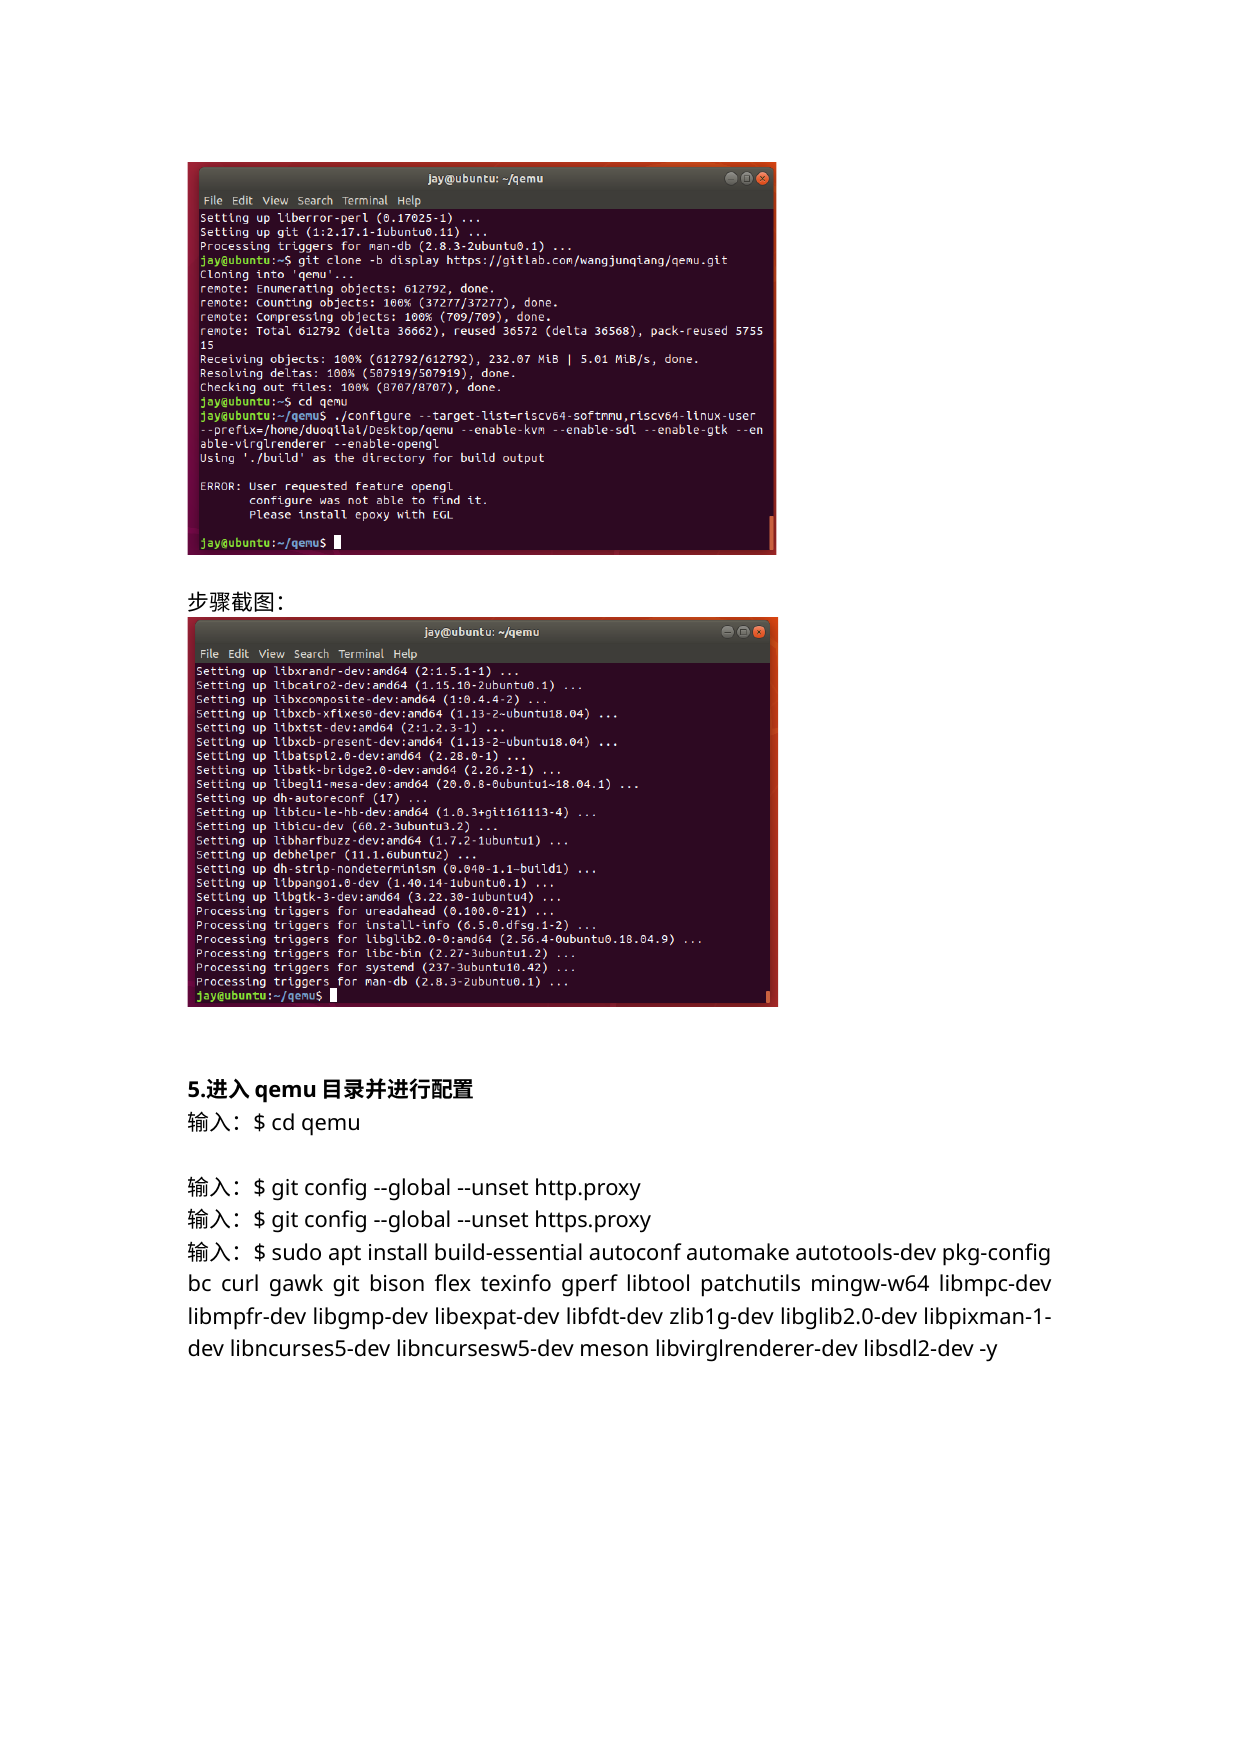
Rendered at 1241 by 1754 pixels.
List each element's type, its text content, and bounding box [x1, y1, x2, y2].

text 5.进入qemu目录并进行配置 [187, 1072, 1053, 1104]
picture [187, 617, 779, 1007]
text 输入：$ sudo apt install build-essential autoconf automake autotools-dev pkg-config bc curl gawk git bison flex texinfo gperf libtool patchutils mingw-w64 libmpc-dev libmpfr-dev libgmp-dev libexpat-dev libfdt-dev zlib1g-dev libglib2.0-dev libpixman-1-dev libncurses5-dev libncursesw5-dev meson libvirglrenderer-dev libsdl2-dev -y [187, 1234, 1053, 1364]
text 步骤截图： [187, 584, 1053, 617]
text 输入：$ git config --global --unset https.proxy [187, 1202, 1053, 1234]
text 输入：$ git config --global --unset http.proxy [187, 1169, 1053, 1202]
picture [187, 162, 777, 555]
text 输入：$ cd qemu [187, 1104, 1053, 1137]
